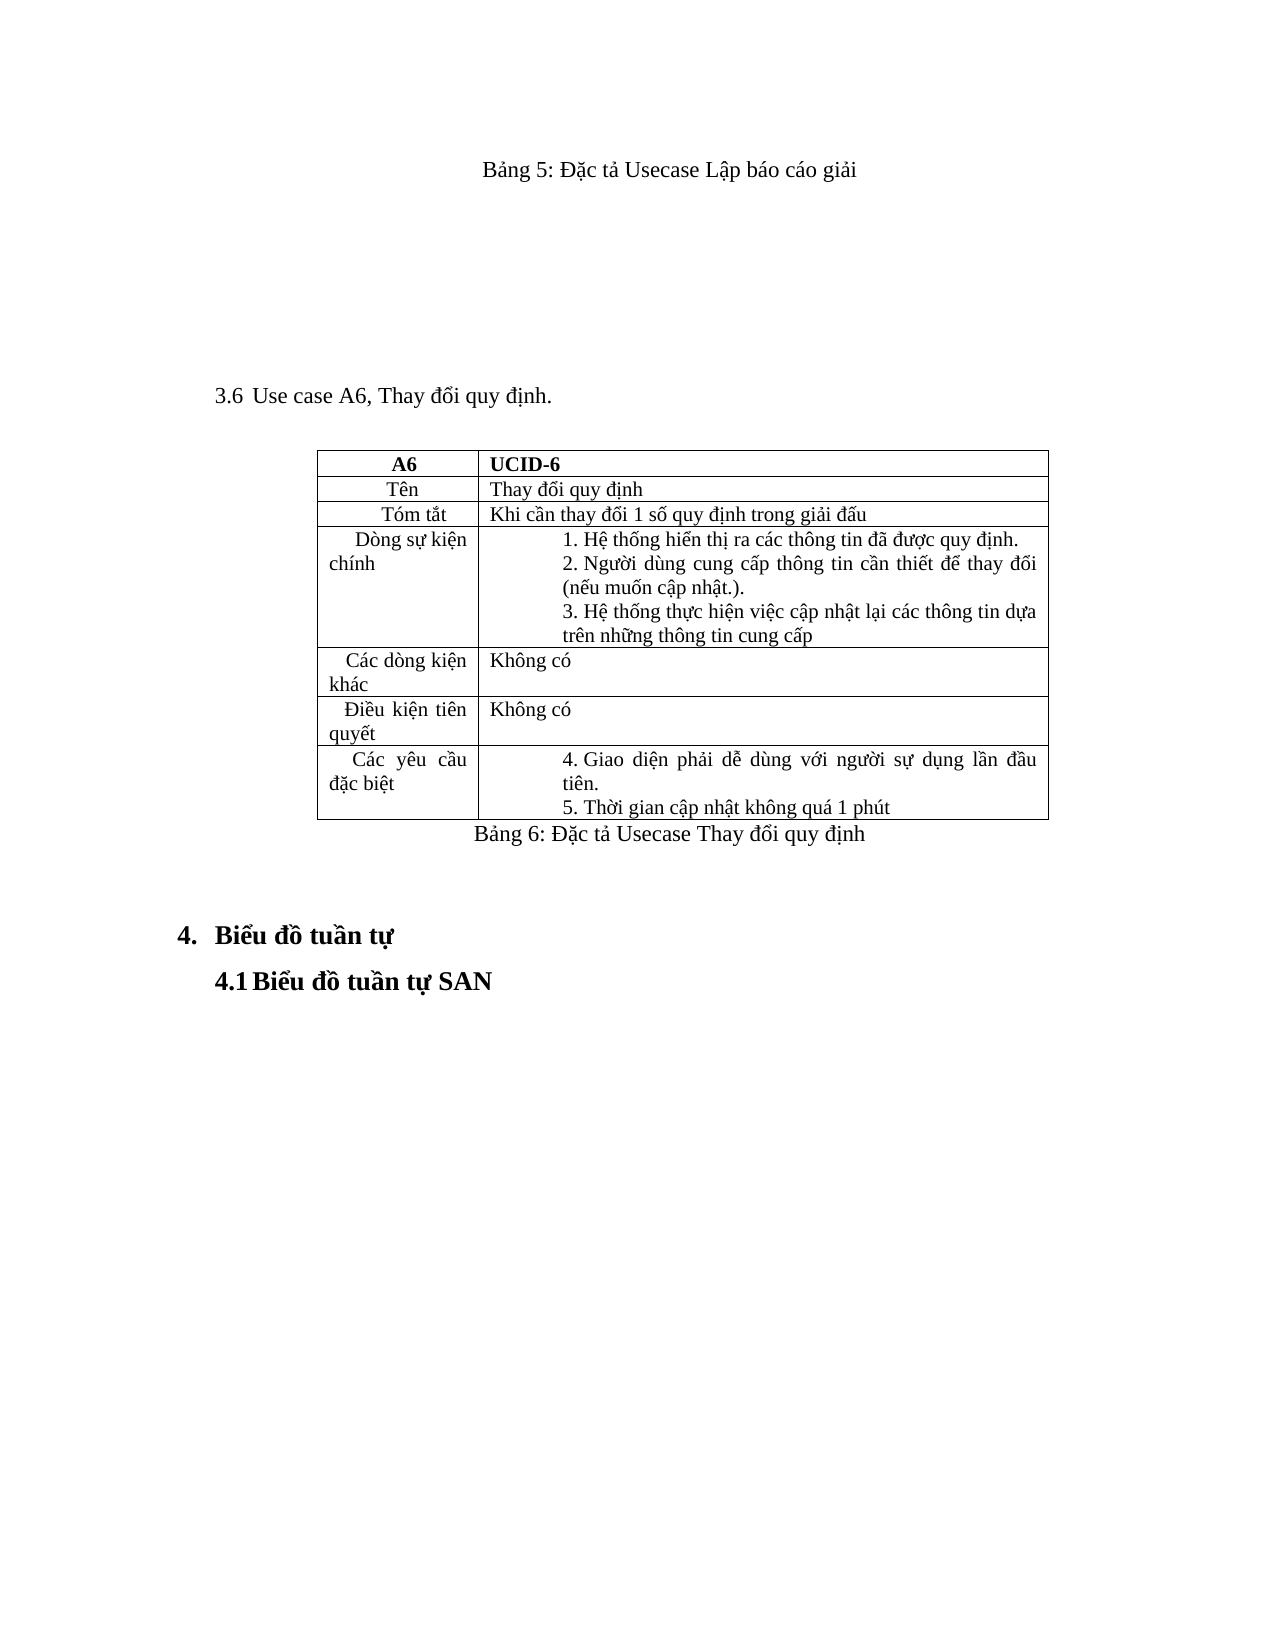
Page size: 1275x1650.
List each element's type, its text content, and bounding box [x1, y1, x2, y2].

table_cell Tên [318, 477, 478, 501]
list Biểu đồ tuần tự [177, 919, 1200, 950]
text Bảng 6: Đặc tả Usecase Thay đổi quy định [139, 820, 1200, 846]
table_header A6 [318, 451, 478, 476]
table_cell Các yêu cầu đặc biệt [318, 746, 478, 819]
text Bảng 5: Đặc tả Usecase Lập báo cáo giải [139, 156, 1200, 182]
table_cell Các dòng kiện khác [318, 648, 478, 696]
table_header UCID-6 [479, 451, 1048, 476]
table_cell Khi cần thay đổi 1 số quy định trong giải đấu [479, 502, 1048, 526]
list Biểu đồ tuần tự SAN [214, 966, 1200, 997]
table_cell Tóm tắt [318, 502, 478, 526]
table_cell Dòng sự kiện chính [318, 527, 478, 647]
table_cell Hệ thống hiển thị ra các thông tin đã được quy định. Người dùng cung cấp thông tin cần thiết để thay đổi (nếu muốn cập nhật.). Hệ thống thực hiện việc cập nhật lại các thông tin dựa trên những thông tin cung cấp [479, 527, 1048, 647]
table_cell Điều kiện tiên quyết [318, 697, 478, 745]
table_cell Không có [479, 648, 1048, 696]
table_cell Không có [479, 697, 1048, 745]
table_cell Giao diện phải dễ dùng với người sự dụng lần đầu tiên. Thời gian cập nhật không quá 1 phút [479, 746, 1048, 819]
table_cell Thay đổi quy định [479, 477, 1048, 501]
list Use case A6, Thay đổi quy định. [214, 382, 1200, 409]
